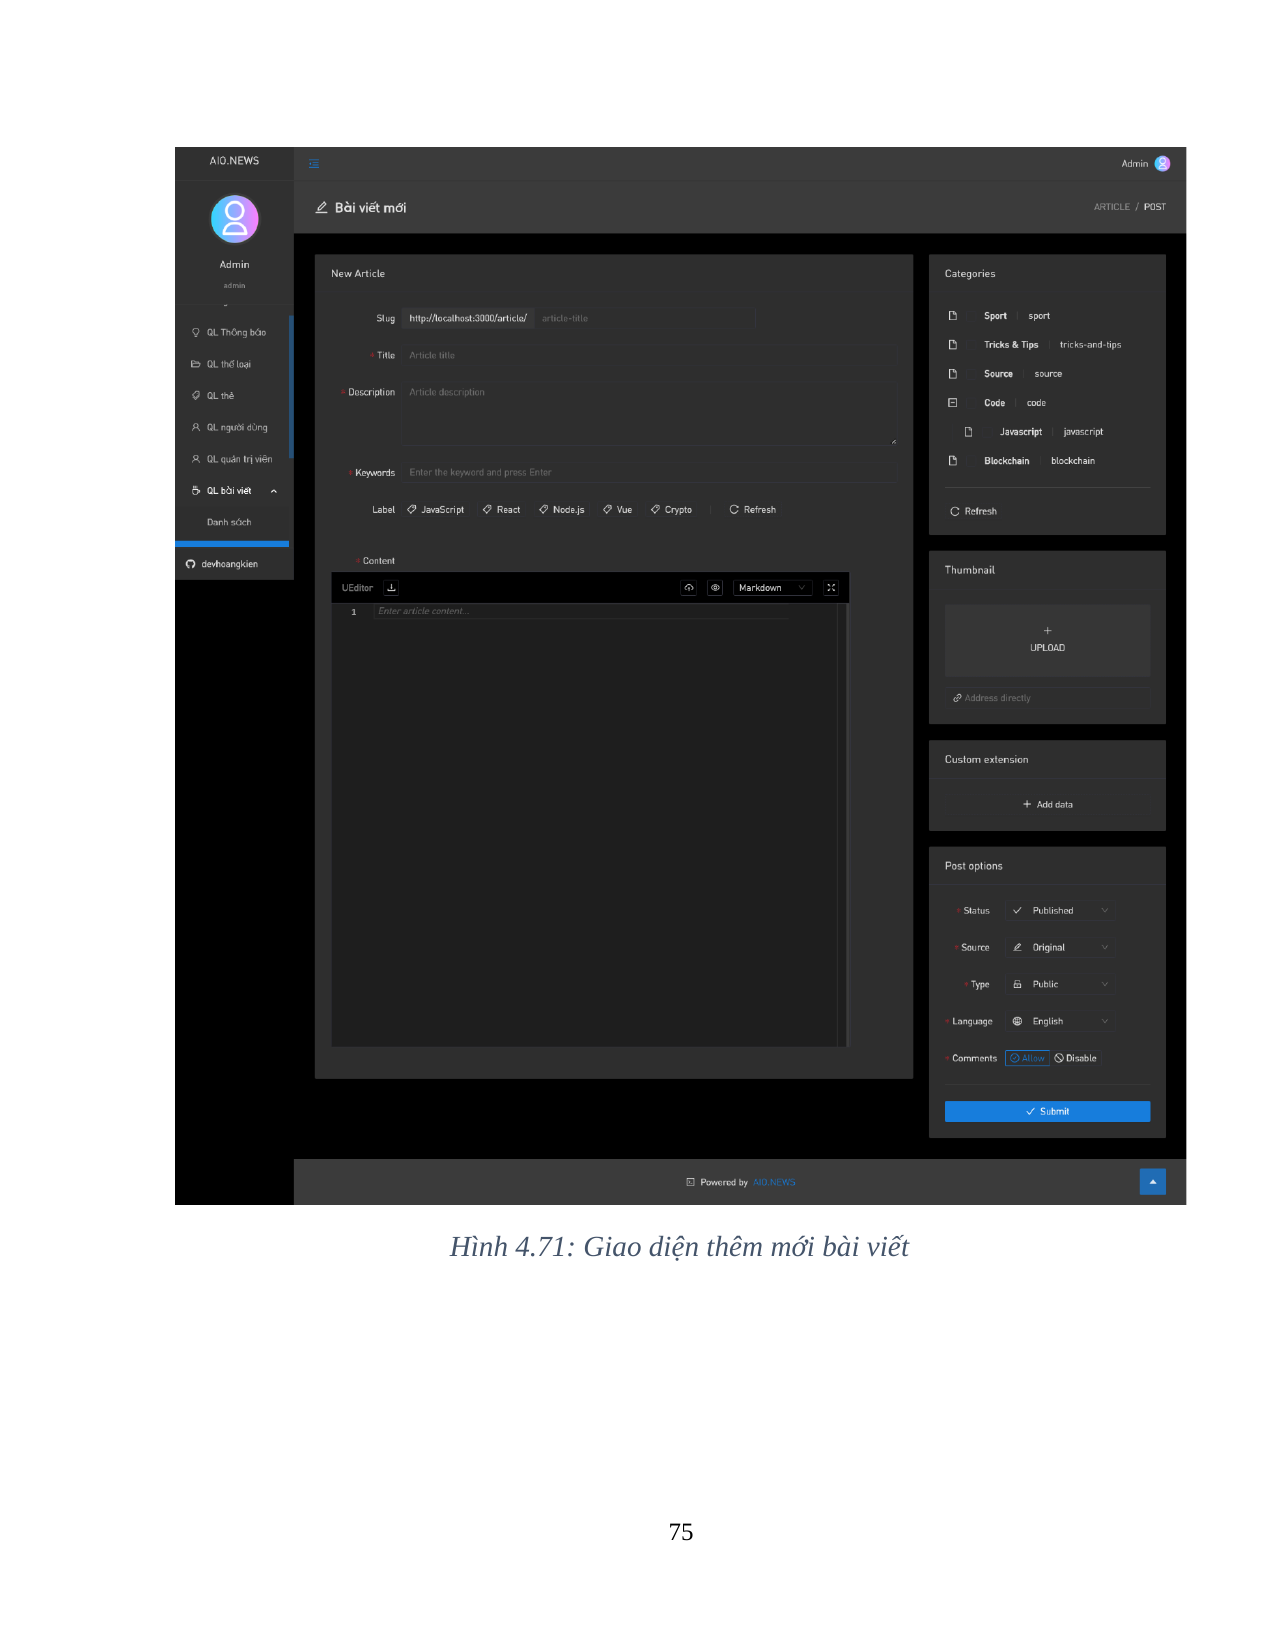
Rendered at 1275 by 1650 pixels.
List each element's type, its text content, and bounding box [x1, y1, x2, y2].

picture [175, 147, 1187, 1205]
text Hình 4.71: Giao diện thêm mới bài viết [175, 1229, 1186, 1263]
